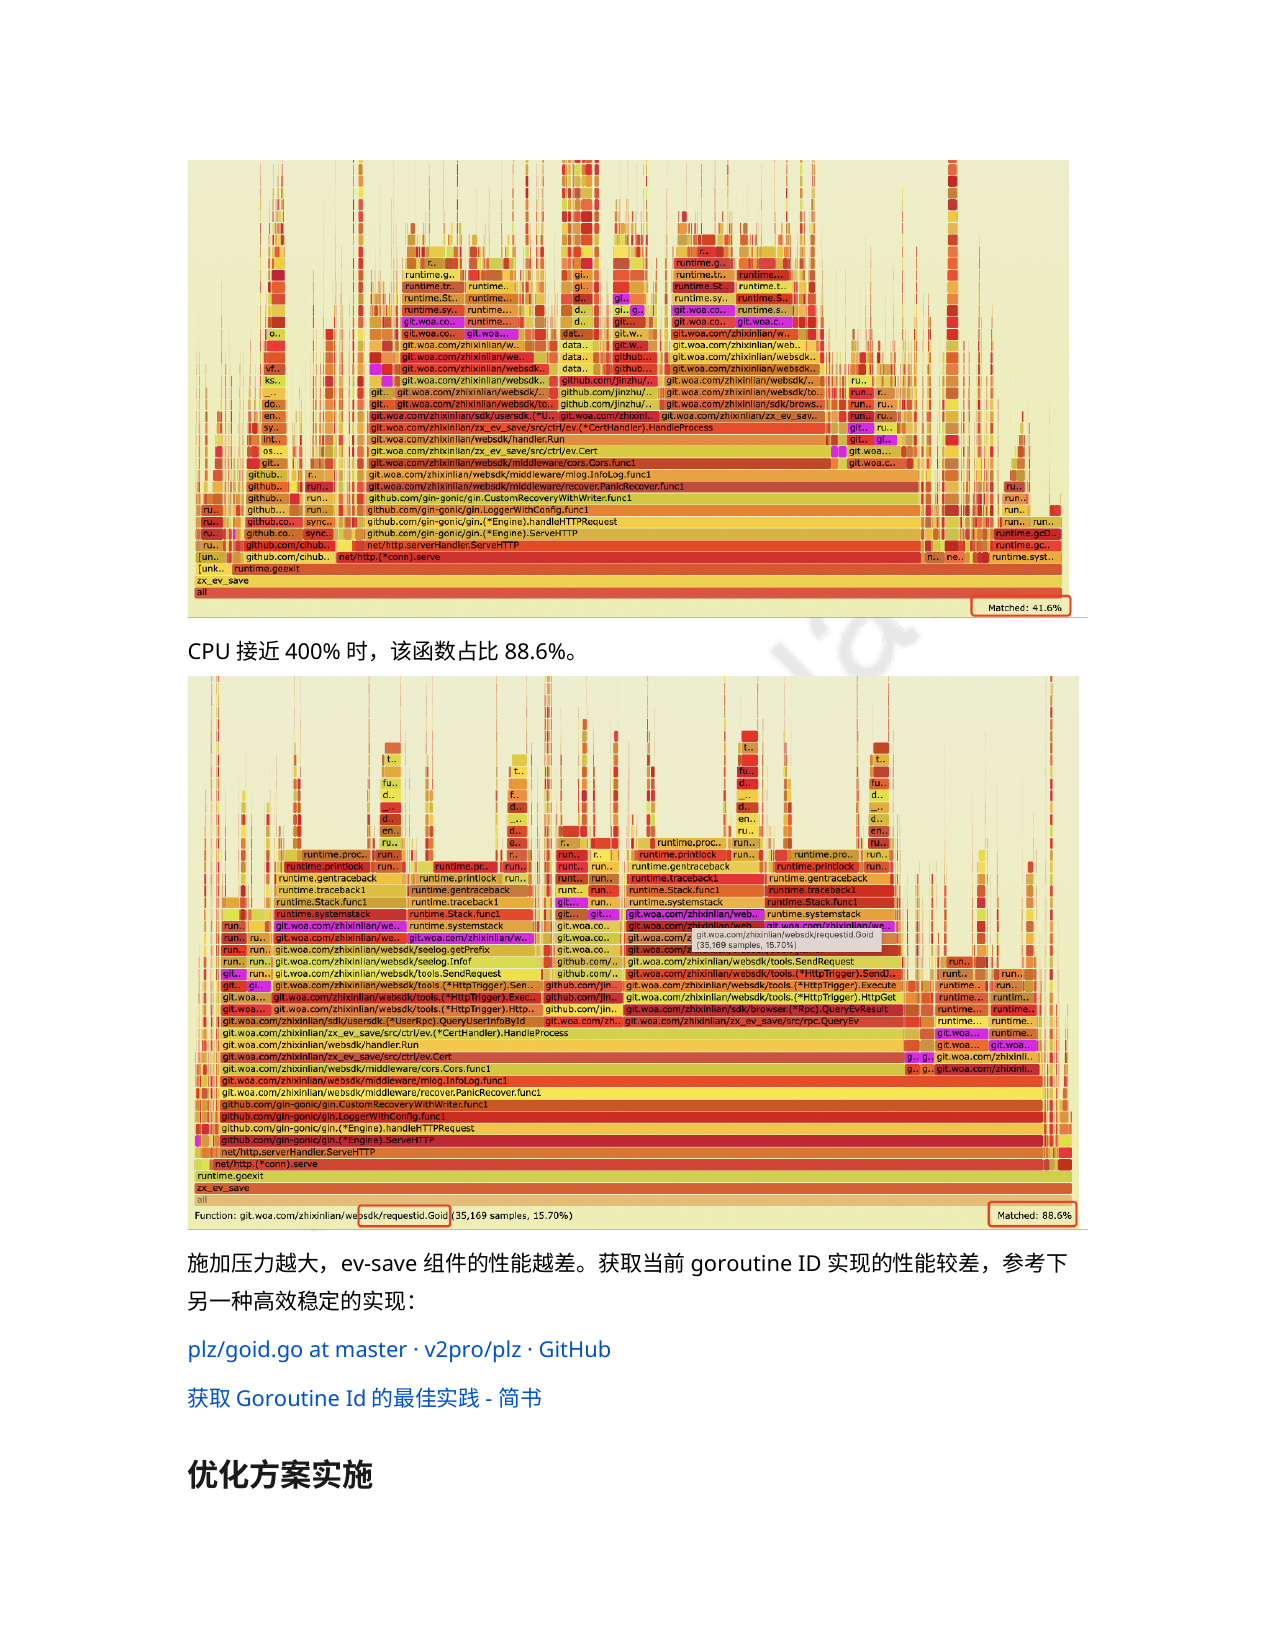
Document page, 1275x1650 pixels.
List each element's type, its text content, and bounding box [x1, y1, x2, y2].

text CPU 接近 400% 时，该函数占比 88.6%。 [187, 618, 1087, 666]
text 施加压力越大，ev-save 组件的性能越差。获取当前 goroutine ID 实现的性能较差，参考下另一种高效稳定的实现： [187, 1230, 1087, 1315]
text plz/goid.go at master · v2pro/plz · GitHub [187, 1316, 1087, 1364]
subtitle 优化方案实施 [187, 1450, 1087, 1495]
text 获取Goroutine Id的最佳实践 - 简书 [187, 1364, 1087, 1412]
